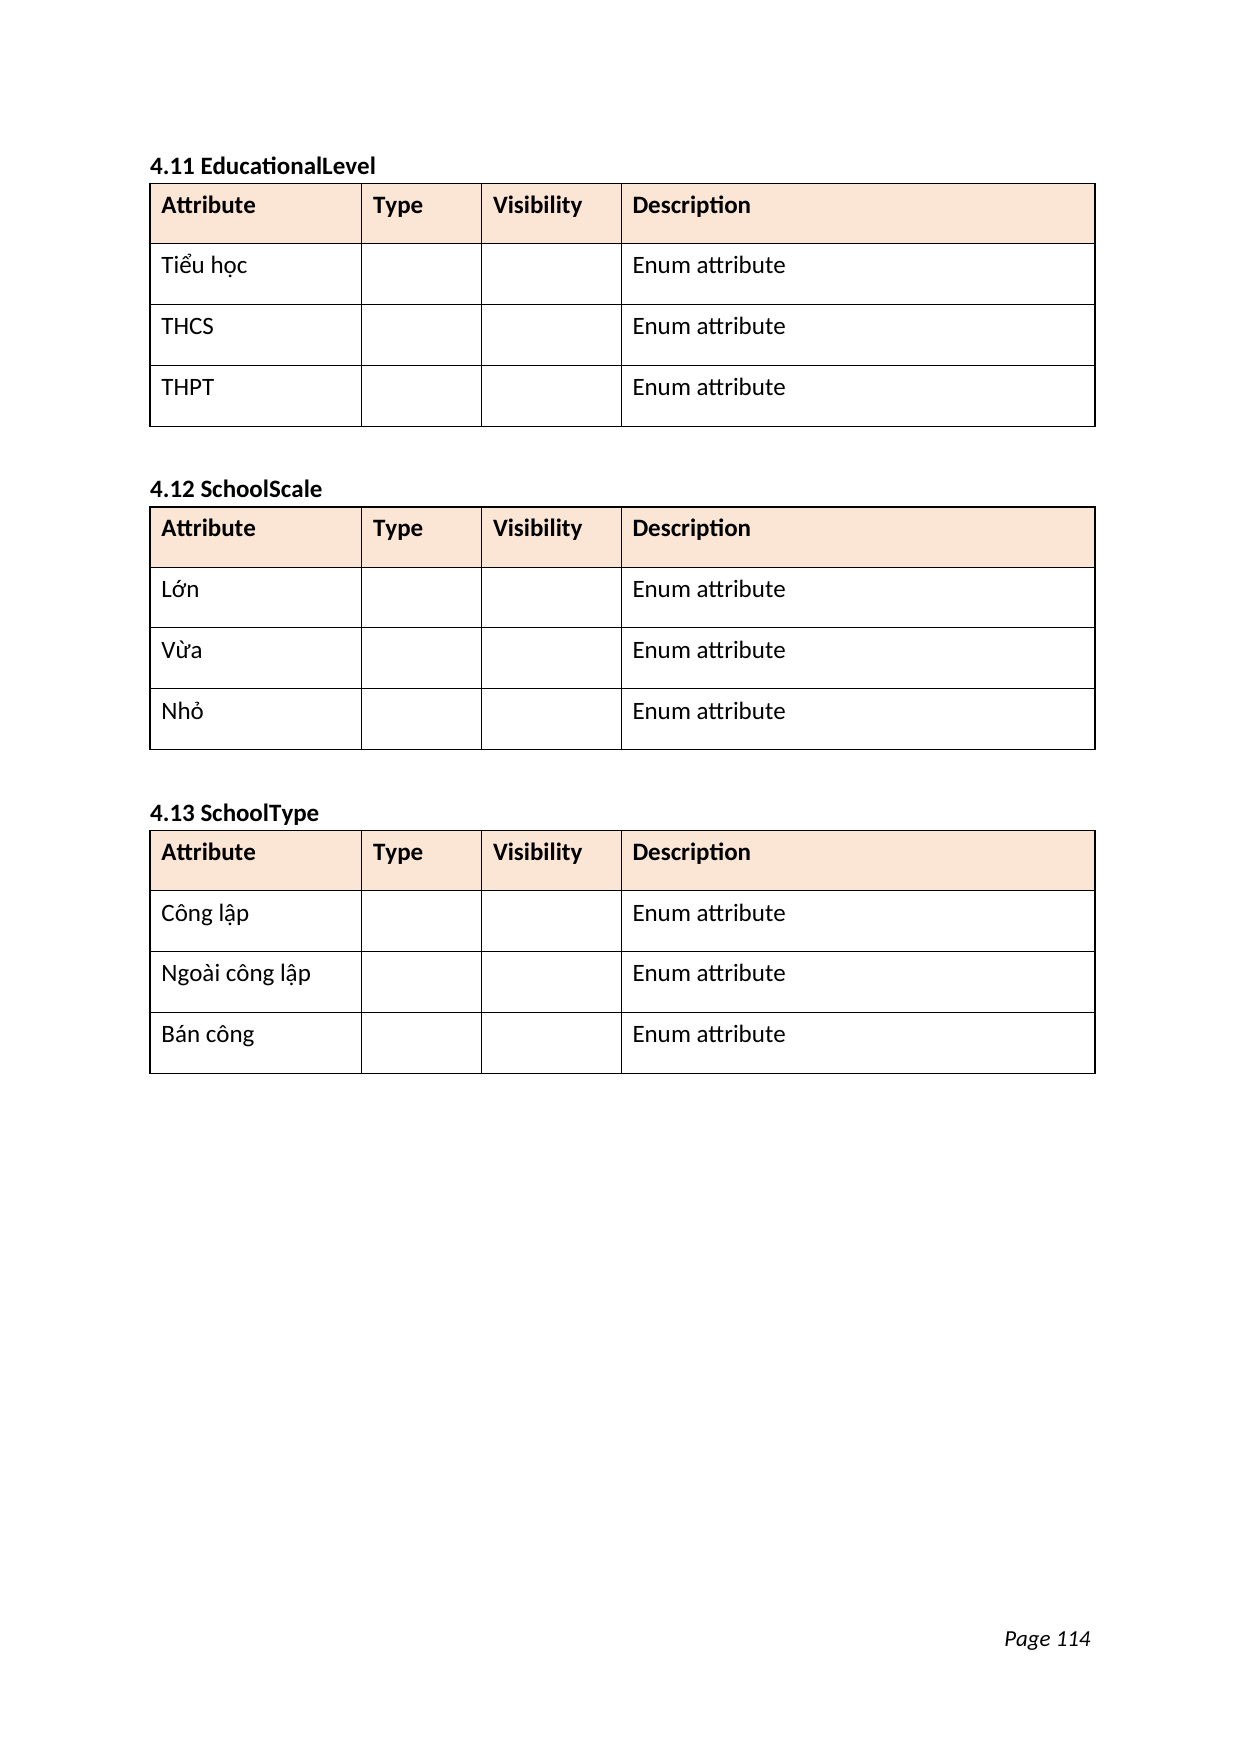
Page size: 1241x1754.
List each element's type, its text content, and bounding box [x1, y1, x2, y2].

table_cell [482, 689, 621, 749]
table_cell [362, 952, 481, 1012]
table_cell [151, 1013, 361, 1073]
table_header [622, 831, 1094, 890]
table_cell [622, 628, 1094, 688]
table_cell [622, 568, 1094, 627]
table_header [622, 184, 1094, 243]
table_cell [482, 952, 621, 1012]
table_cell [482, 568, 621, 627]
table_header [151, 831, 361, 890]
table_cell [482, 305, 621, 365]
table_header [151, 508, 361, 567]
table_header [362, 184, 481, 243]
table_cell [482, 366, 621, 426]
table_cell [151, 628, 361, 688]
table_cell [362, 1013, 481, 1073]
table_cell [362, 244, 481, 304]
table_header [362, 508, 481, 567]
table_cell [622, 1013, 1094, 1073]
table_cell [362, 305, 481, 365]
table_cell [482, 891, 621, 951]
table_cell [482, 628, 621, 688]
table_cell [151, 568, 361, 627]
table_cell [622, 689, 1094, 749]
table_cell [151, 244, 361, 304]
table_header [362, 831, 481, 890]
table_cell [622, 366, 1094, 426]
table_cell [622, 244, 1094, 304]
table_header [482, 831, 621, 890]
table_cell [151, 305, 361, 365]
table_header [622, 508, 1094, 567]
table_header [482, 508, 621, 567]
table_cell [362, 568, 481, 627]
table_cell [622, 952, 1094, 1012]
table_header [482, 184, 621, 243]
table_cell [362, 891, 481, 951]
subtitle 4.13 SchoolType [150, 797, 1093, 828]
subtitle 4.11 EducationalLevel [150, 150, 1093, 181]
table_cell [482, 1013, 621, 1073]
subtitle 4.12 SchoolScale [150, 473, 1093, 504]
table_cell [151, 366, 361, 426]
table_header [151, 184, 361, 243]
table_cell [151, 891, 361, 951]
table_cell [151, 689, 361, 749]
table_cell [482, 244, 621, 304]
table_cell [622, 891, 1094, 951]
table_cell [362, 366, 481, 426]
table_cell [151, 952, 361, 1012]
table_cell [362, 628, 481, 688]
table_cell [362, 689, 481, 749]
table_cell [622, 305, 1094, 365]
